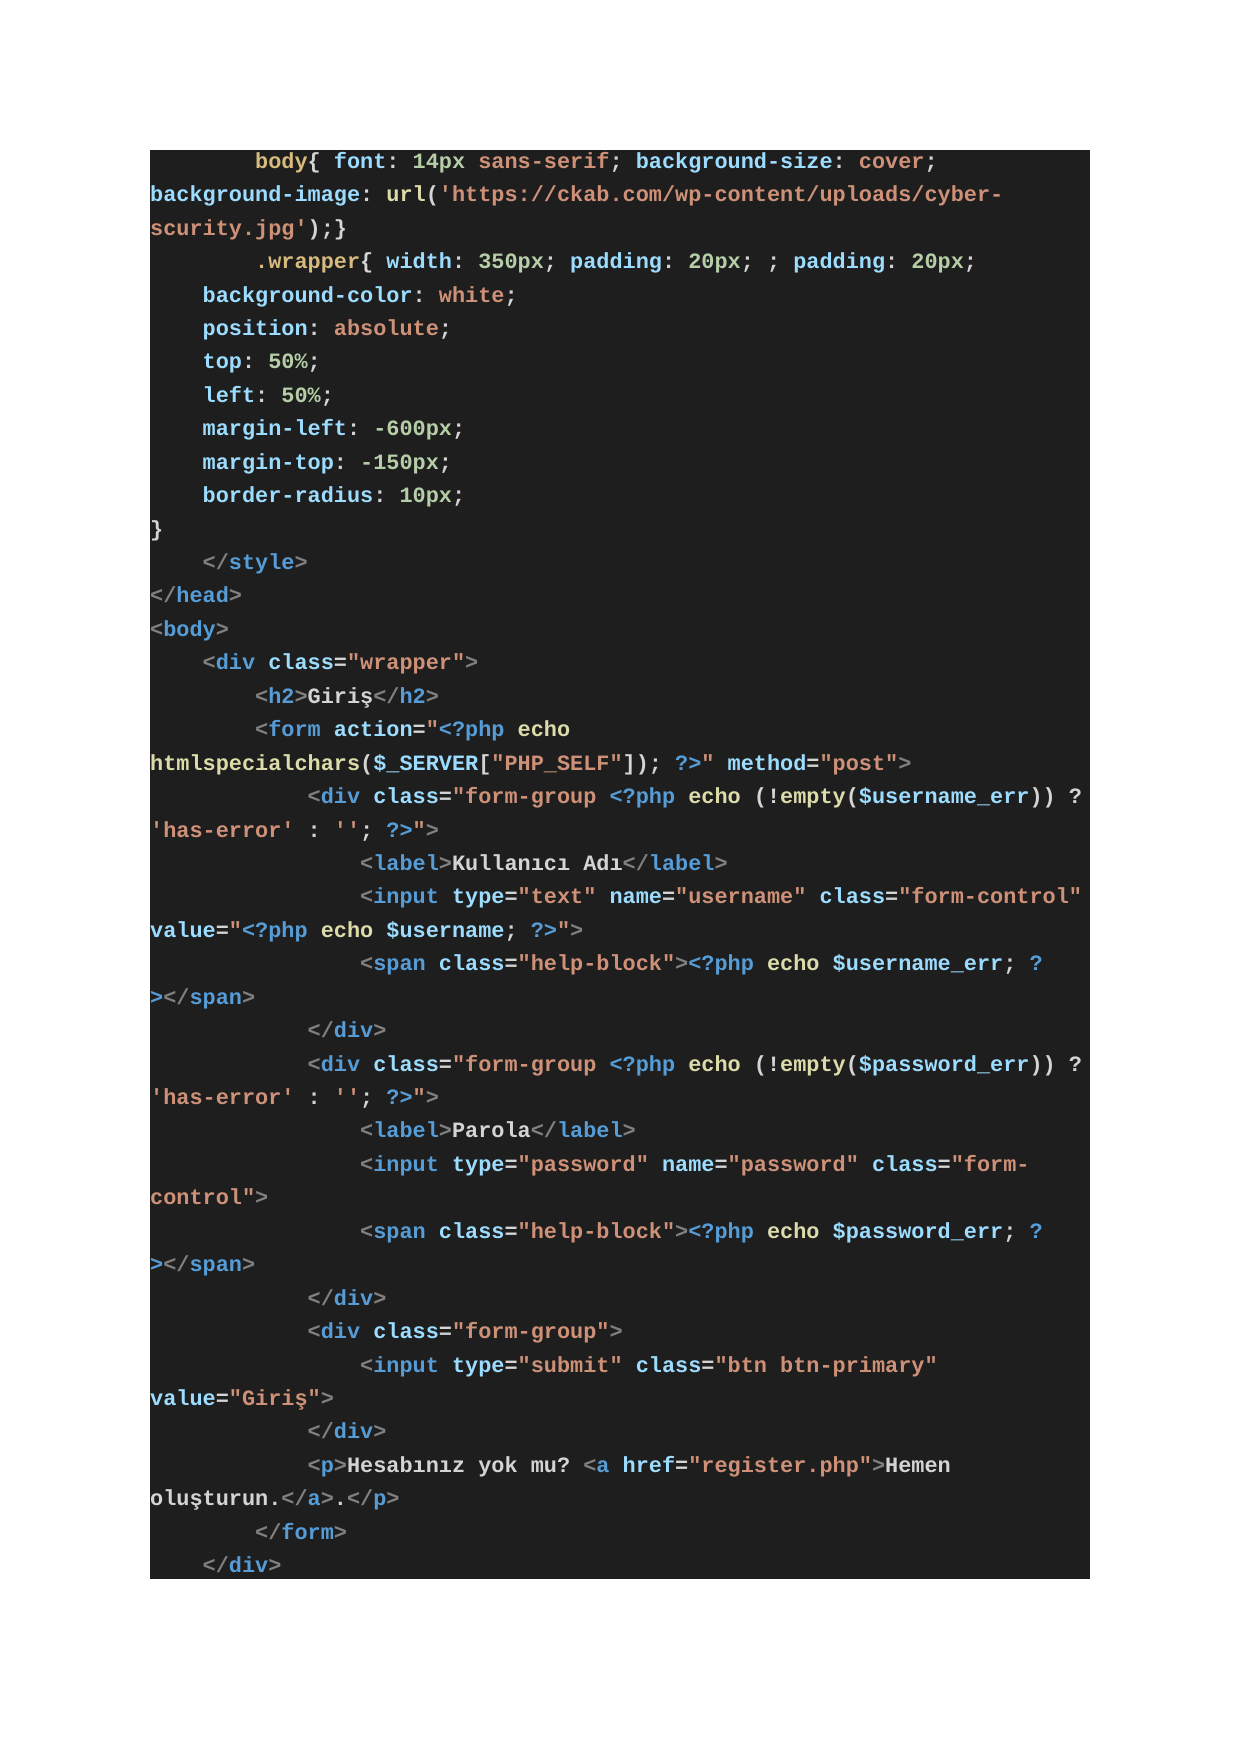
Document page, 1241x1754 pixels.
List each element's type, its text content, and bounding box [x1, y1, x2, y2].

text <input type="text" name="username" class="form-control" value="<?php echo $username; ?>"> [150, 886, 1090, 944]
text <div class="form-group <?php echo (!empty($password_err)) ? 'has-error' : ''; ?>"> [150, 1053, 1090, 1111]
text body{ font: 14px sans-serif; background-size: cover; background-image: url('https://ckab.com/wp-content/uploads/cyber-scurity.jpg');} [150, 150, 1090, 242]
text </div> [150, 1287, 1090, 1312]
text margin-top: -150px; [150, 451, 1090, 476]
text .wrapper{ width: 350px; padding: 20px; ; padding: 20px; [150, 250, 1090, 275]
text </div> [150, 1019, 1090, 1044]
text </head> [150, 585, 1090, 609]
text <input type="submit" class="btn btn-primary" value="Giriş"> [150, 1354, 1090, 1412]
text <body> [150, 618, 1090, 643]
text <input type="password" name="password" class="form-control"> [150, 1153, 1090, 1211]
text border-radius: 10px; [150, 484, 1090, 509]
text <label>Parola</label> [150, 1120, 1090, 1144]
text top: 50%; [150, 351, 1090, 375]
text <div class="form-group"> [150, 1320, 1090, 1345]
text <p>Hesabınız yok mu? <a href="register.php">Hemen oluşturun.</a>.</p> [150, 1454, 1090, 1512]
text <div class="form-group <?php echo (!empty($username_err)) ? 'has-error' : ''; ?>"> [150, 785, 1090, 843]
text </form> [150, 1521, 1090, 1546]
text </div> [150, 1554, 1090, 1579]
text <label>Kullanıcı Adı</label> [150, 852, 1090, 877]
text </div> [150, 1421, 1090, 1445]
text background-color: white; [150, 284, 1090, 308]
text <span class="help-block"><?php echo $password_err; ?></span> [150, 1220, 1090, 1278]
text position: absolute; [150, 317, 1090, 342]
text <span class="help-block"><?php echo $username_err; ?></span> [150, 952, 1090, 1011]
text <div class="wrapper"> [150, 652, 1090, 676]
text <h2>Giriş</h2> [150, 685, 1090, 710]
text margin-left: -600px; [150, 417, 1090, 442]
text left: 50%; [150, 384, 1090, 409]
text <form action="<?php echo htmlspecialchars($_SERVER["PHP_SELF"]); ?>" method="post"> [150, 718, 1090, 777]
text </style> [150, 551, 1090, 576]
text } [150, 518, 1090, 543]
